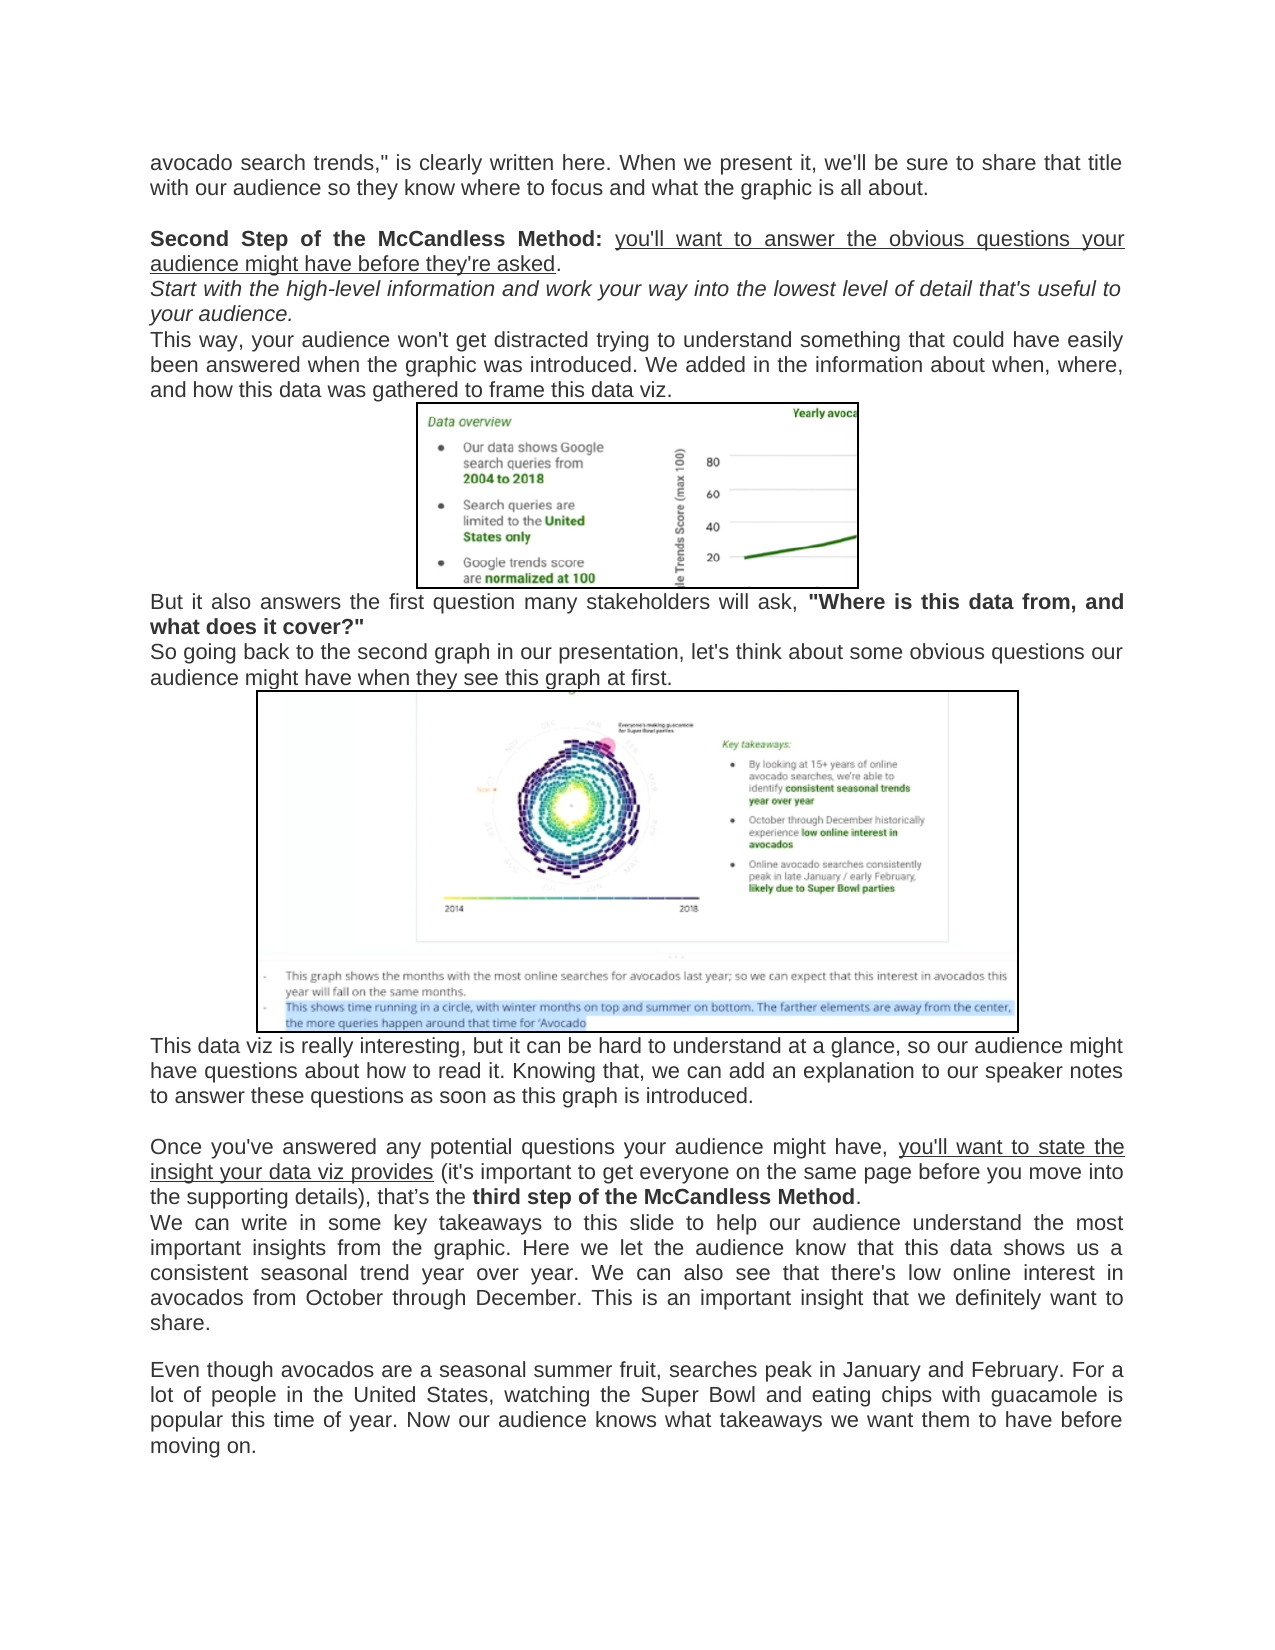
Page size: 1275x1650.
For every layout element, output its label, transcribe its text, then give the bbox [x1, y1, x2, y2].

text So going back to the second graph in our presentation, let's think about some obvious questions our audience might have when they see this graph at first. [150, 639, 1125, 689]
text But it also answers the first question many stakeholders will ask, "Where is this data from, and what does it cover?" [150, 589, 1125, 639]
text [150, 150, 1125, 200]
text Once you've answered any potential questions your audience might have, you'll want to state the insight your data viz provides (it's important to get everyone on the same page before you move into the supporting details), that’s the third step of the McCandless Method. [150, 1134, 1125, 1209]
text This data viz is really interesting, but it can be hard to understand at a glance, so our audience might have questions about how to read it. Knowing that, we can add an explanation to our speaker notes to answer these questions as soon as this graph is introduced. [150, 1033, 1125, 1108]
text Even though avocados are a seasonal summer fruit, searches peak in January and February. For a lot of people in the United States, watching the Super Bowl and eating chips with guacamole is popular this time of year. Now our audience knows what takeaways we want them to have before moving on. [150, 1357, 1125, 1458]
text This way, your audience won't get distracted trying to understand something that could have easily been answered when the graphic was introduced. We added in the information about when, where, and how this data was gathered to frame this data viz. [150, 326, 1125, 402]
text Start with the high-level information and work your way into the lowest level of detail that's useful to your audience. [150, 276, 1125, 326]
text We can write in some key takeaways to this slide to help our audience understand the most important insights from the graphic. Here we let the audience know that this data shows us a consistent seasonal trend year over year. We can also see that there's low online interest in avocados from October through December. This is an important insight that we definitely want to share. [150, 1209, 1125, 1335]
picture [258, 692, 1017, 1031]
picture [418, 404, 857, 587]
text Second Step of the McCandless Method: you'll want to answer the obvious questions your audience might have before they're asked. [150, 226, 1125, 276]
